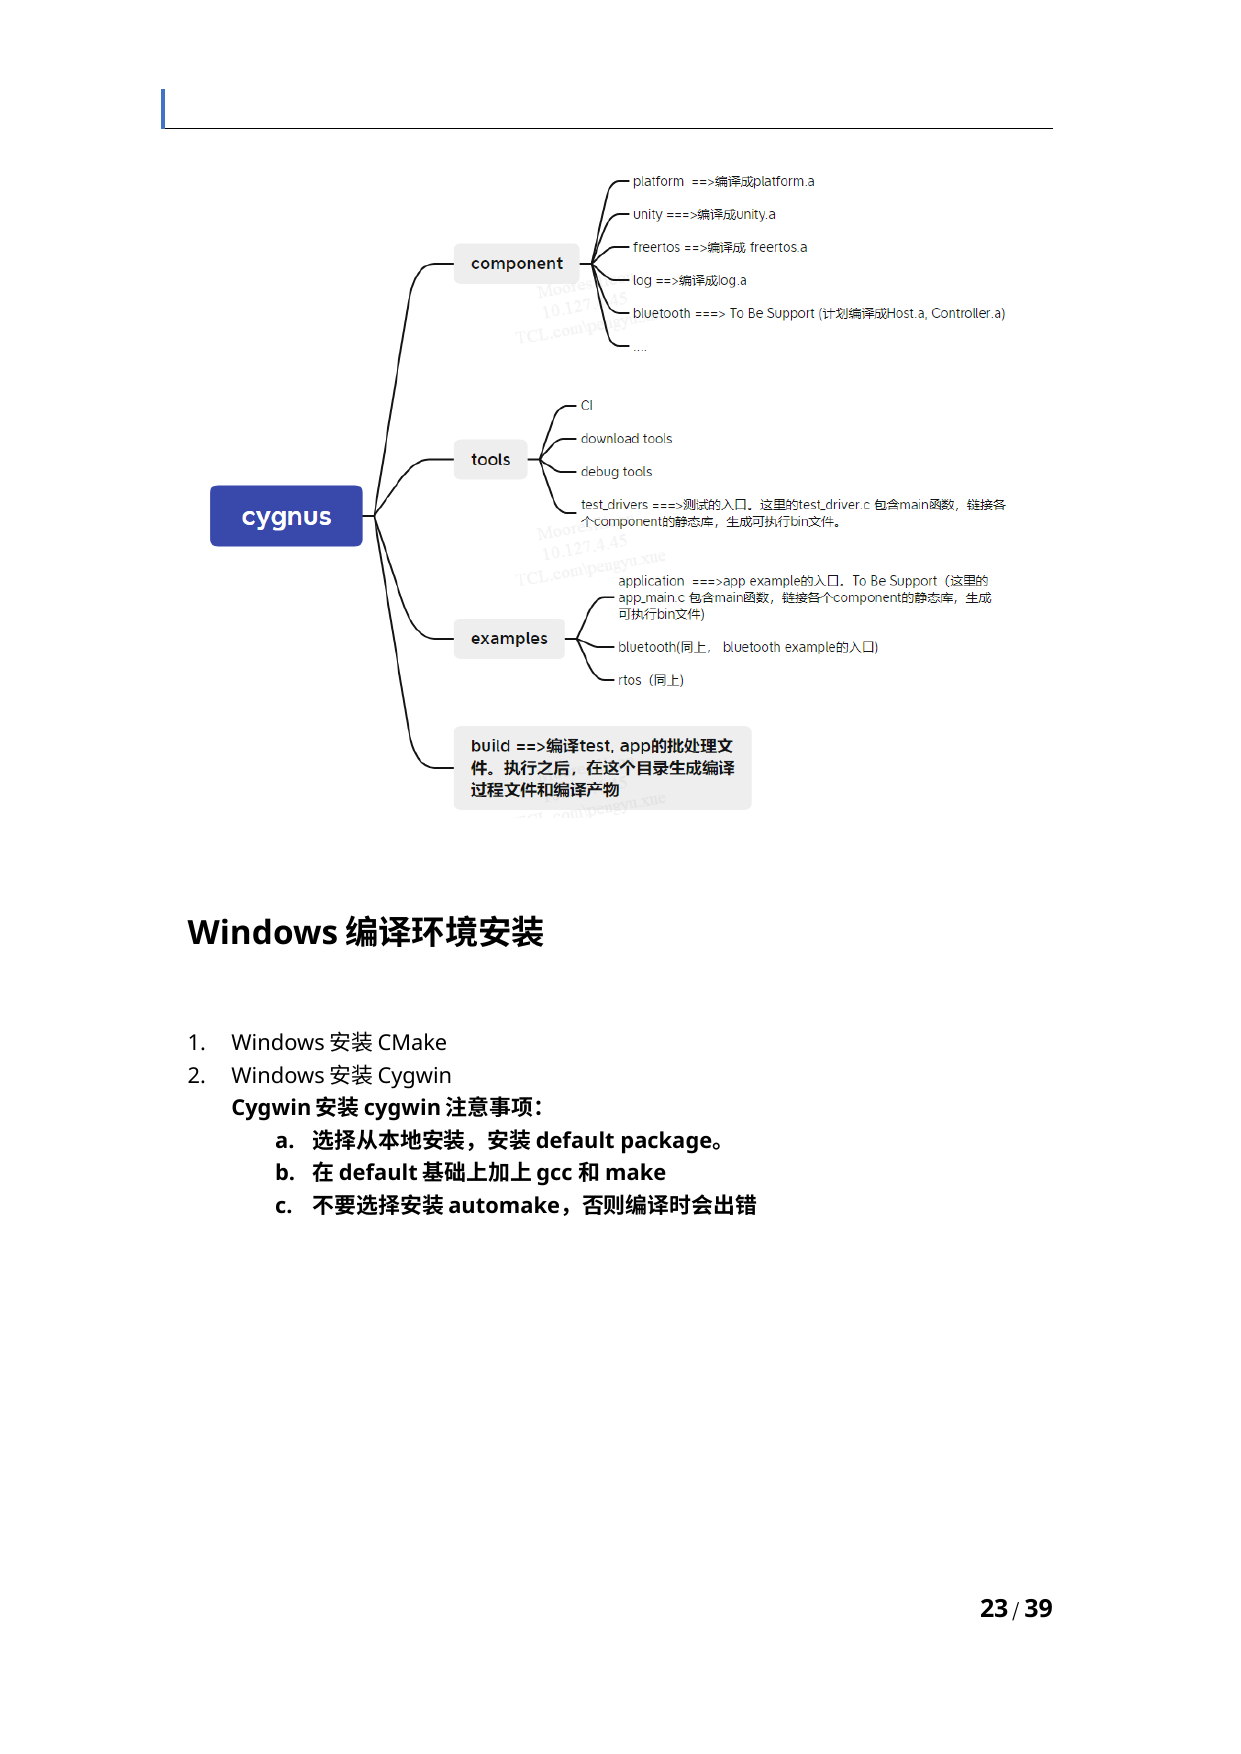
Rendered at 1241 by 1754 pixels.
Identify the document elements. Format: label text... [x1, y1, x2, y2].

list 选择从本地安装，安装default package。 [275, 1122, 1053, 1155]
list 不要选择安装automake，否则编译时会出错 [275, 1187, 1053, 1220]
picture [187, 155, 1053, 818]
list Windows安装CMake [187, 1025, 1053, 1057]
list 在default基础上加上gcc 和 make [275, 1155, 1053, 1187]
list Windows安装Cygwin [187, 1057, 1053, 1090]
text Cygwin安装cygwin注意事项： [187, 1090, 1053, 1122]
subtitle Windows编译环境安装 [187, 898, 1053, 963]
